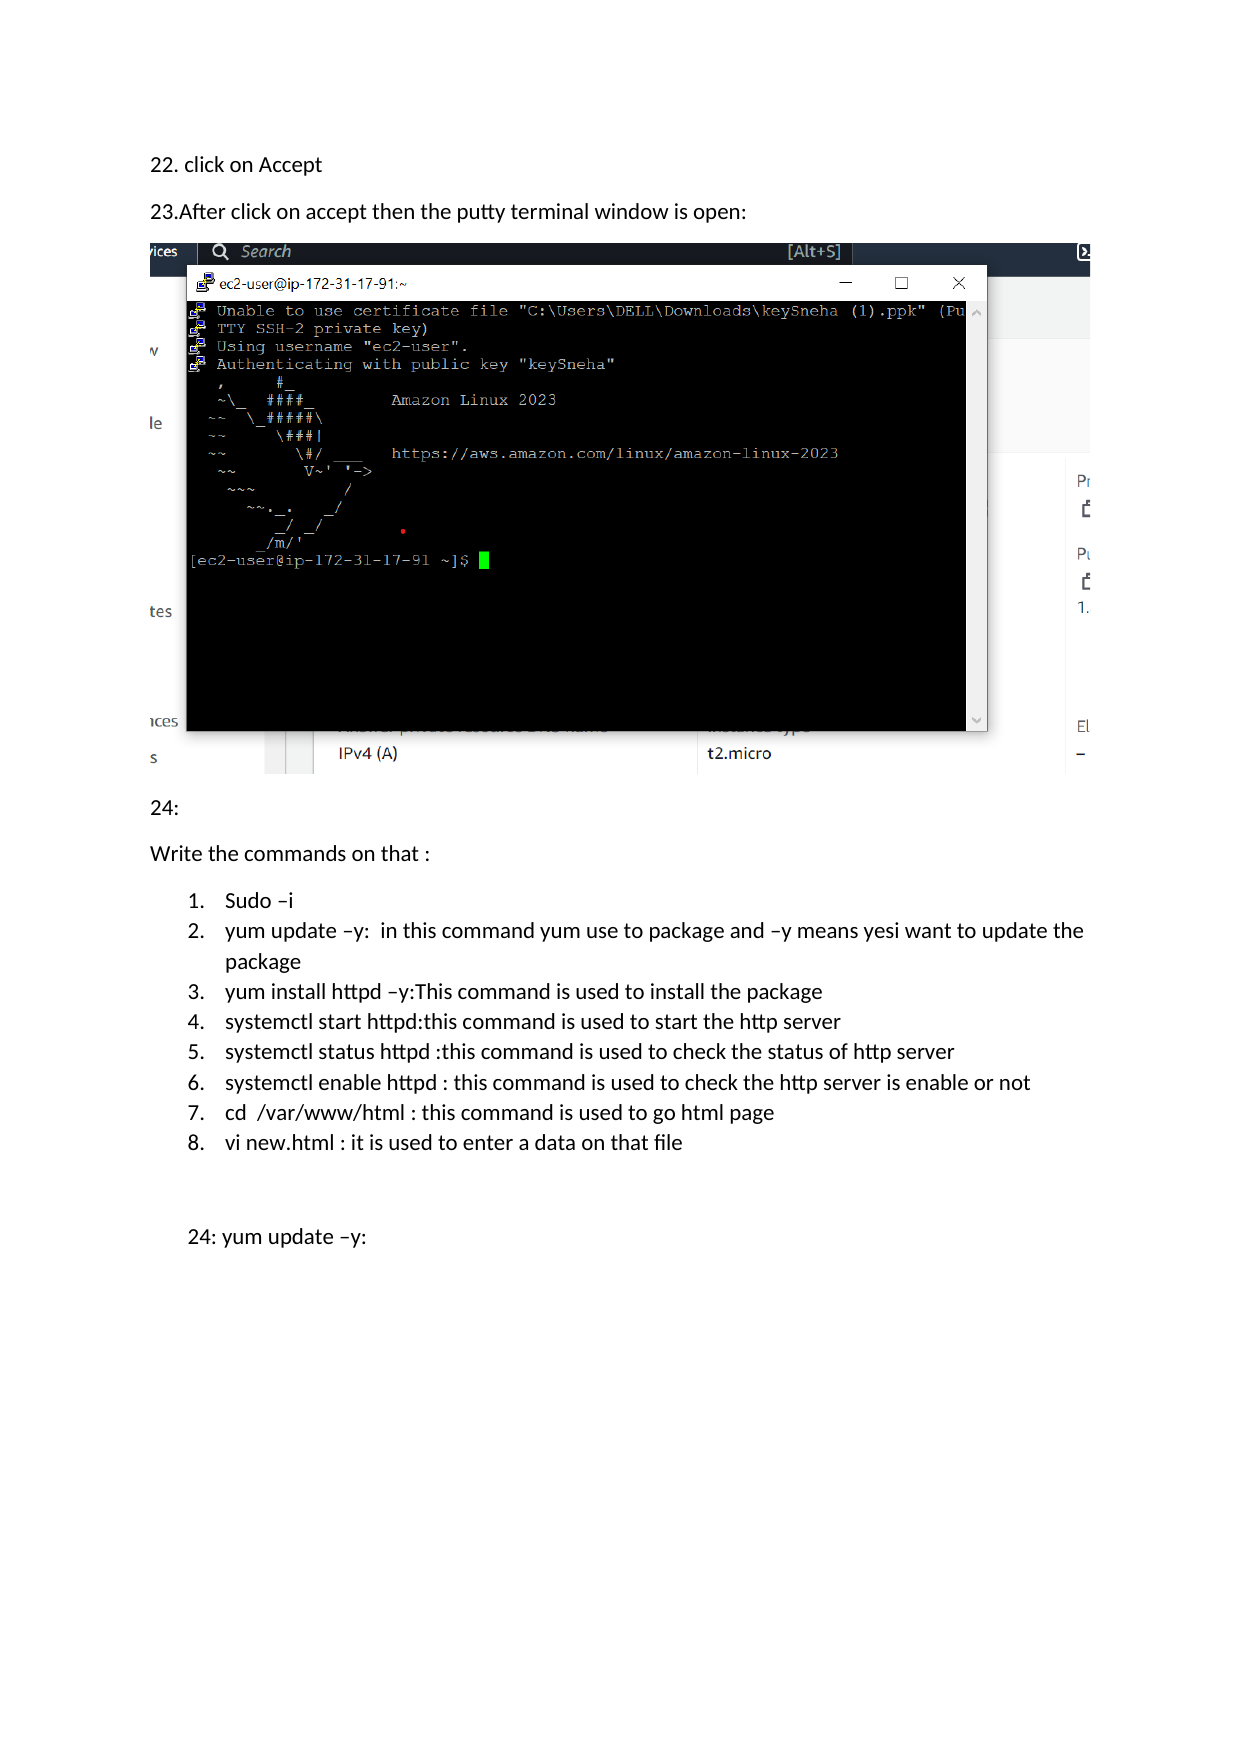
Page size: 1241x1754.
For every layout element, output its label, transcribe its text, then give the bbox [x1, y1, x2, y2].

list yum install httpd –y:This command is used to install the package [187, 977, 1090, 1005]
text 23.After click on accept then the putty terminal window is open: [150, 197, 1090, 225]
text 22. click on Accept [150, 150, 1090, 178]
picture [150, 243, 1091, 774]
list yum update –y: in this command yum use to package and –y means yesi want to update the package [187, 917, 1090, 975]
list cd /var/www/html : this command is used to go html page [187, 1098, 1090, 1126]
text Write the commands on that : [150, 839, 1090, 867]
text 24: yum update –y: [187, 1222, 1090, 1250]
list systemctl status httpd :this command is used to check the status of http server [187, 1037, 1090, 1065]
list systemctl enable httpd : this command is used to check the http server is enable or not [187, 1068, 1090, 1096]
list systemctl start httpd:this command is used to start the http server [187, 1007, 1090, 1035]
list Sudo –i [187, 886, 1090, 914]
list vi new.html : it is used to enter a data on that file [187, 1128, 1090, 1156]
text 24: [150, 793, 1090, 821]
